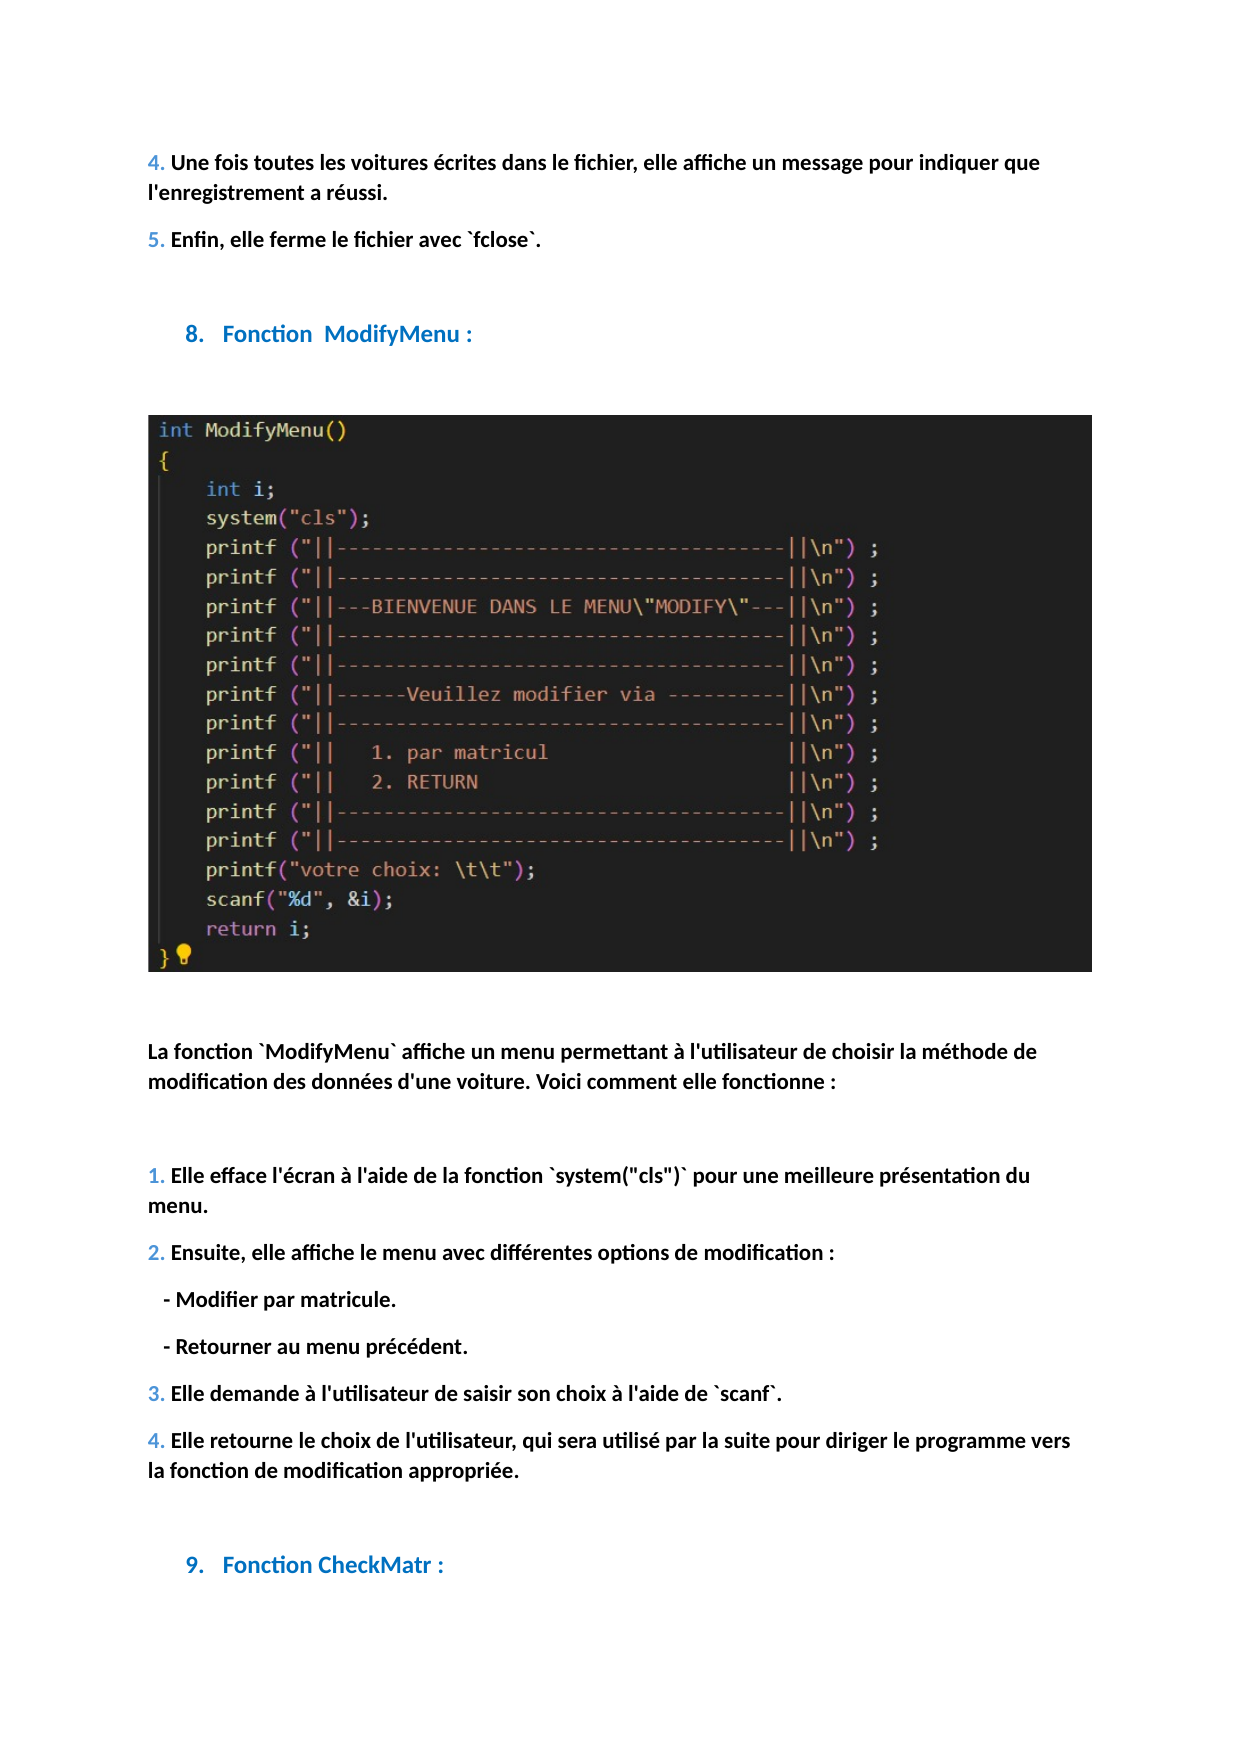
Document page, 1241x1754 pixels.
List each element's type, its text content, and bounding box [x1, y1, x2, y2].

text 4. Une fois toutes les voitures écrites dans le fichier, elle affiche un message pour indiquer que l'enregistrement a réussi. [148, 148, 1093, 206]
text La fonction `ModifyMenu` affiche un menu permettant à l'utilisateur de choisir la méthode de modification des données d'une voiture. Voici comment elle fonctionne : [148, 1037, 1093, 1095]
text 5. Enfin, elle ferme le fichier avec `fclose`. [148, 225, 1093, 253]
list Fonction ModifyMenu : [185, 318, 1093, 349]
text 4. Elle retourne le choix de l'utilisateur, qui sera utilisé par la suite pour diriger le programme vers la fonction de modification appropriée. [148, 1426, 1093, 1484]
text - Retourner au menu précédent. [148, 1332, 1093, 1360]
list Fonction CheckMatr : [185, 1550, 1093, 1580]
picture [148, 415, 1092, 972]
text 1. Elle efface l'écran à l'aide de la fonction `system("cls")` pour une meilleure présentation du menu. [148, 1161, 1093, 1219]
text 3. Elle demande à l'utilisateur de saisir son choix à l'aide de `scanf`. [148, 1379, 1093, 1407]
text - Modifier par matricule. [148, 1285, 1093, 1313]
text 2. Ensuite, elle affiche le menu avec différentes options de modification : [148, 1238, 1093, 1266]
